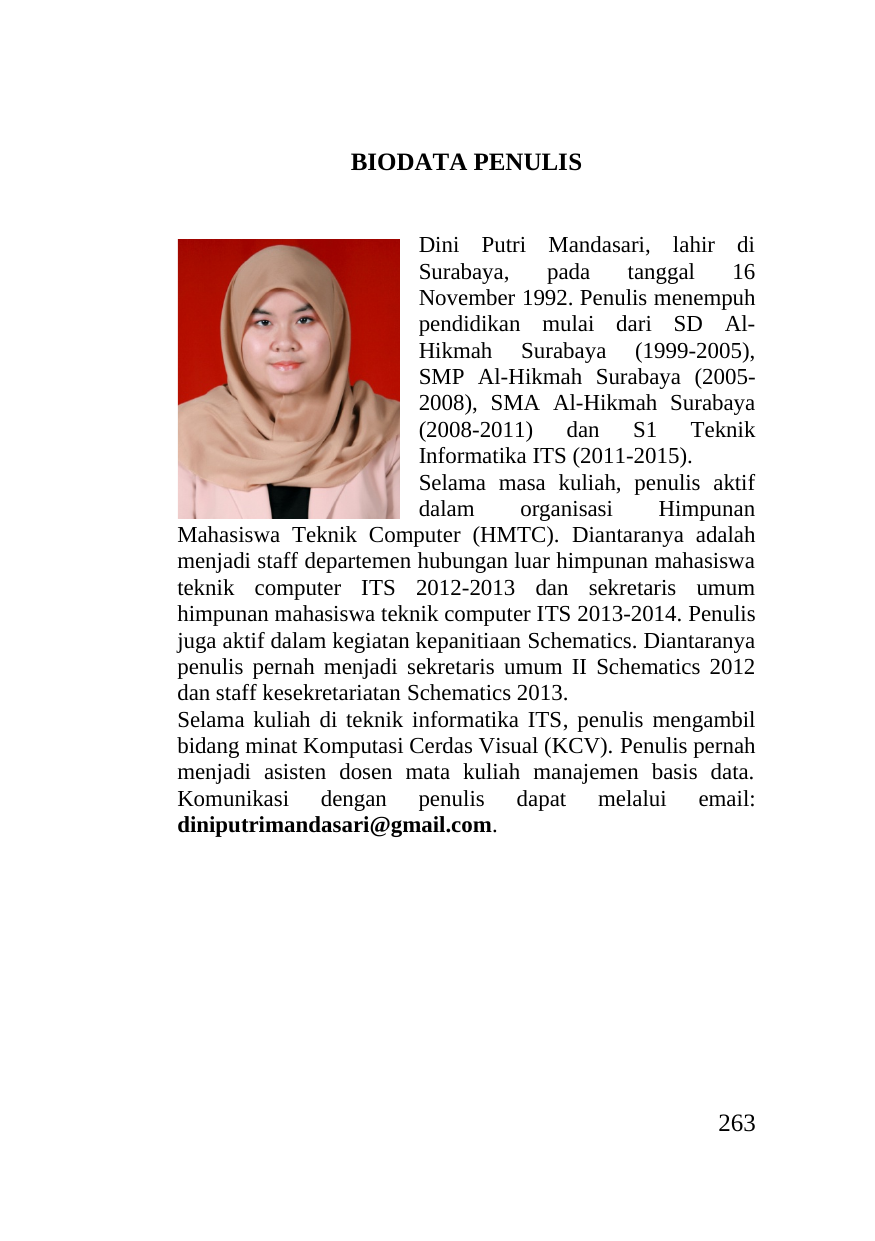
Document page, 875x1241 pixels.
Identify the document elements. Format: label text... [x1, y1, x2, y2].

text BIODATA PENULIS [177, 147, 756, 176]
picture [177, 239, 401, 521]
text Selama masa kuliah, penulis aktif dalam organisasi Himpunan Mahasiswa Teknik Computer (HMTC). Diantaranya adalah menjadi staff departemen hubungan luar himpunan mahasiswa teknik computer ITS 2012-2013 dan sekretaris umum himpunan mahasiswa teknik computer ITS 2013-2014. Penulis juga aktif dalam kegiatan kepanitiaan Schematics. Diantaranya penulis pernah menjadi sekretaris umum II Schematics 2012 dan staff kesekretariatan Schematics 2013. [177, 468, 756, 706]
text Selama kuliah di teknik informatika ITS, penulis mengambil bidang minat Komputasi Cerdas Visual (KCV). Penulis pernah menjadi asisten dosen mata kuliah manajemen basis data. Komunikasi dengan penulis dapat melalui email: diniputrimandasari@gmail.com. [177, 706, 756, 837]
